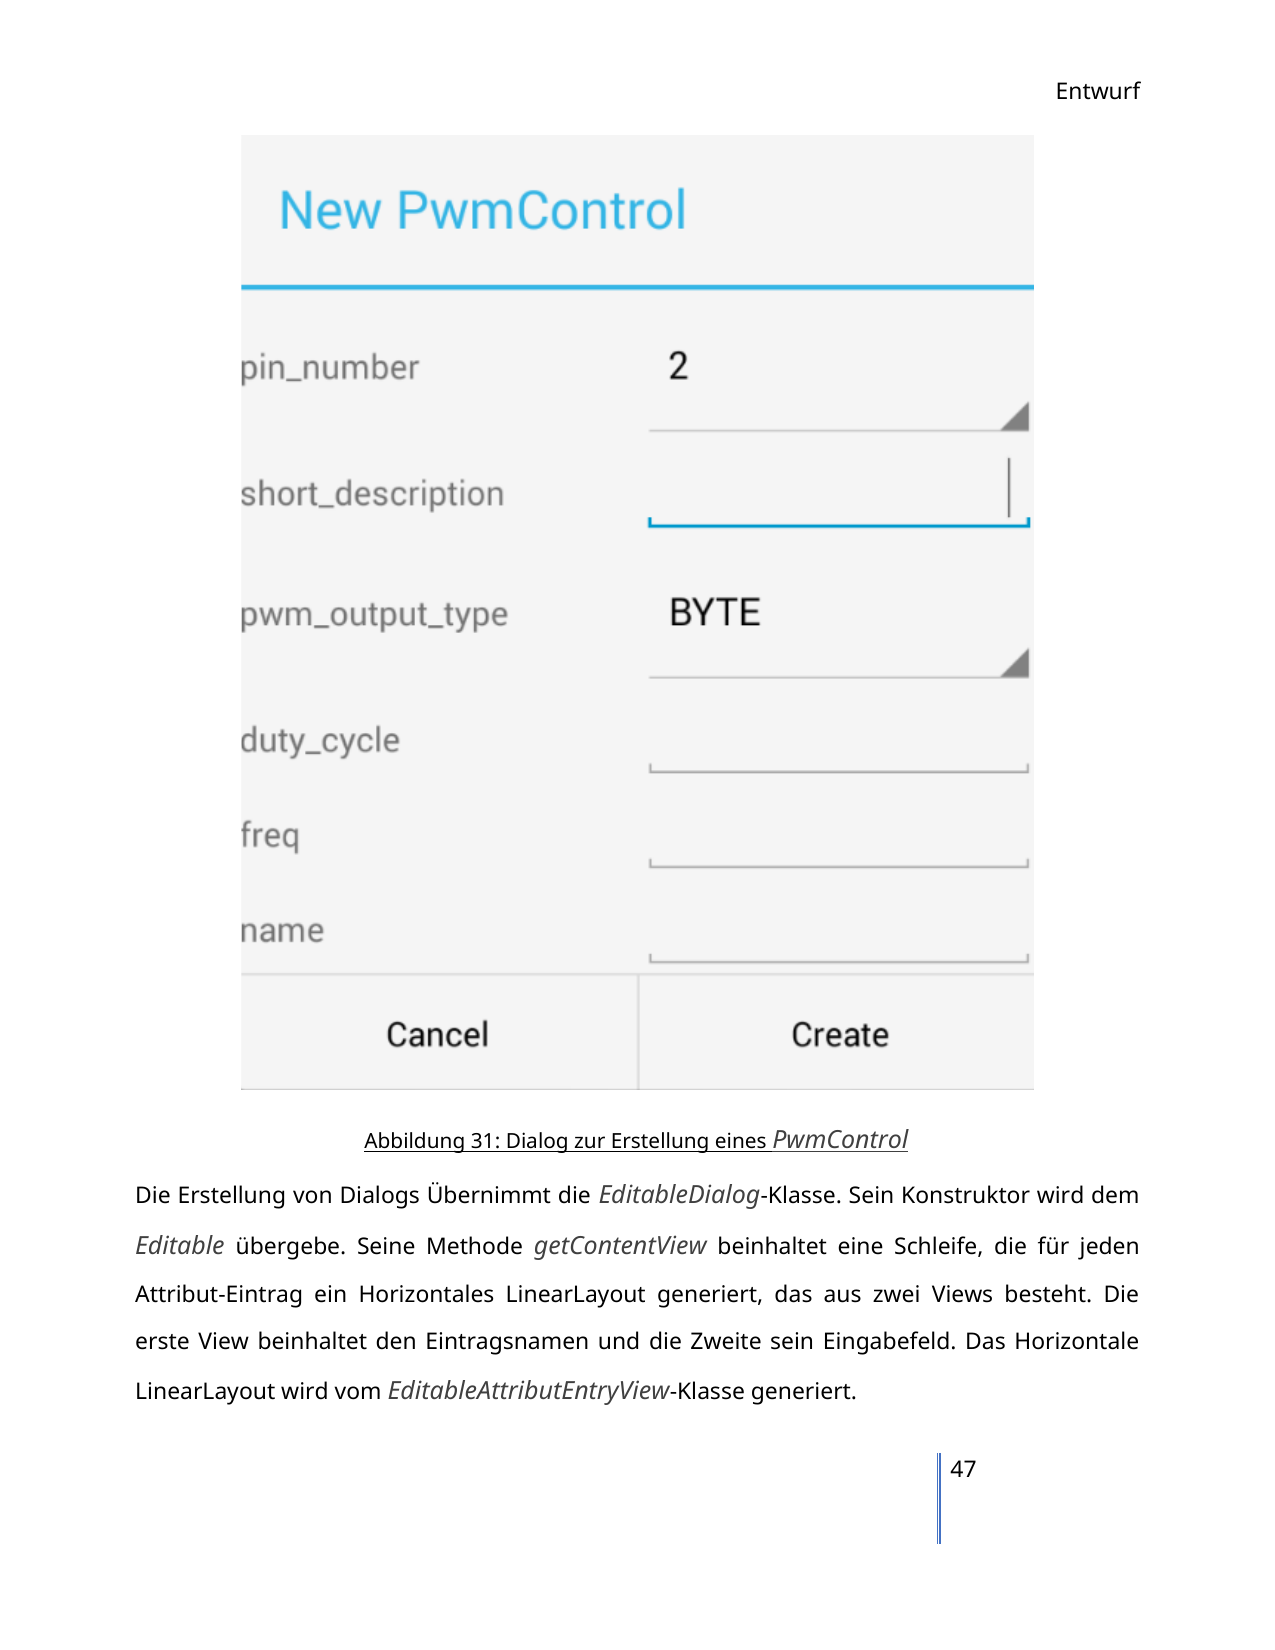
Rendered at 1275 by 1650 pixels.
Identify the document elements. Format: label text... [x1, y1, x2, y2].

picture [241, 135, 1034, 1090]
text Die Erstellung von Dialogs Übernimmt die EditableDialog-Klasse. Sein Konstruktor wird dem Editable übergebe. Seine Methode getContentView beinhaltet eine Schleife, die für jeden Attribut-Eintrag ein Horizontales LinearLayout generiert, das aus zwei Views besteht. Die erste View beinhaltet den Eintragsnamen und die Zweite sein Eingabefeld. Das Horizontale LinearLayout wird vom EditableAttributEntryView-Klasse generiert. [135, 1177, 1140, 1407]
